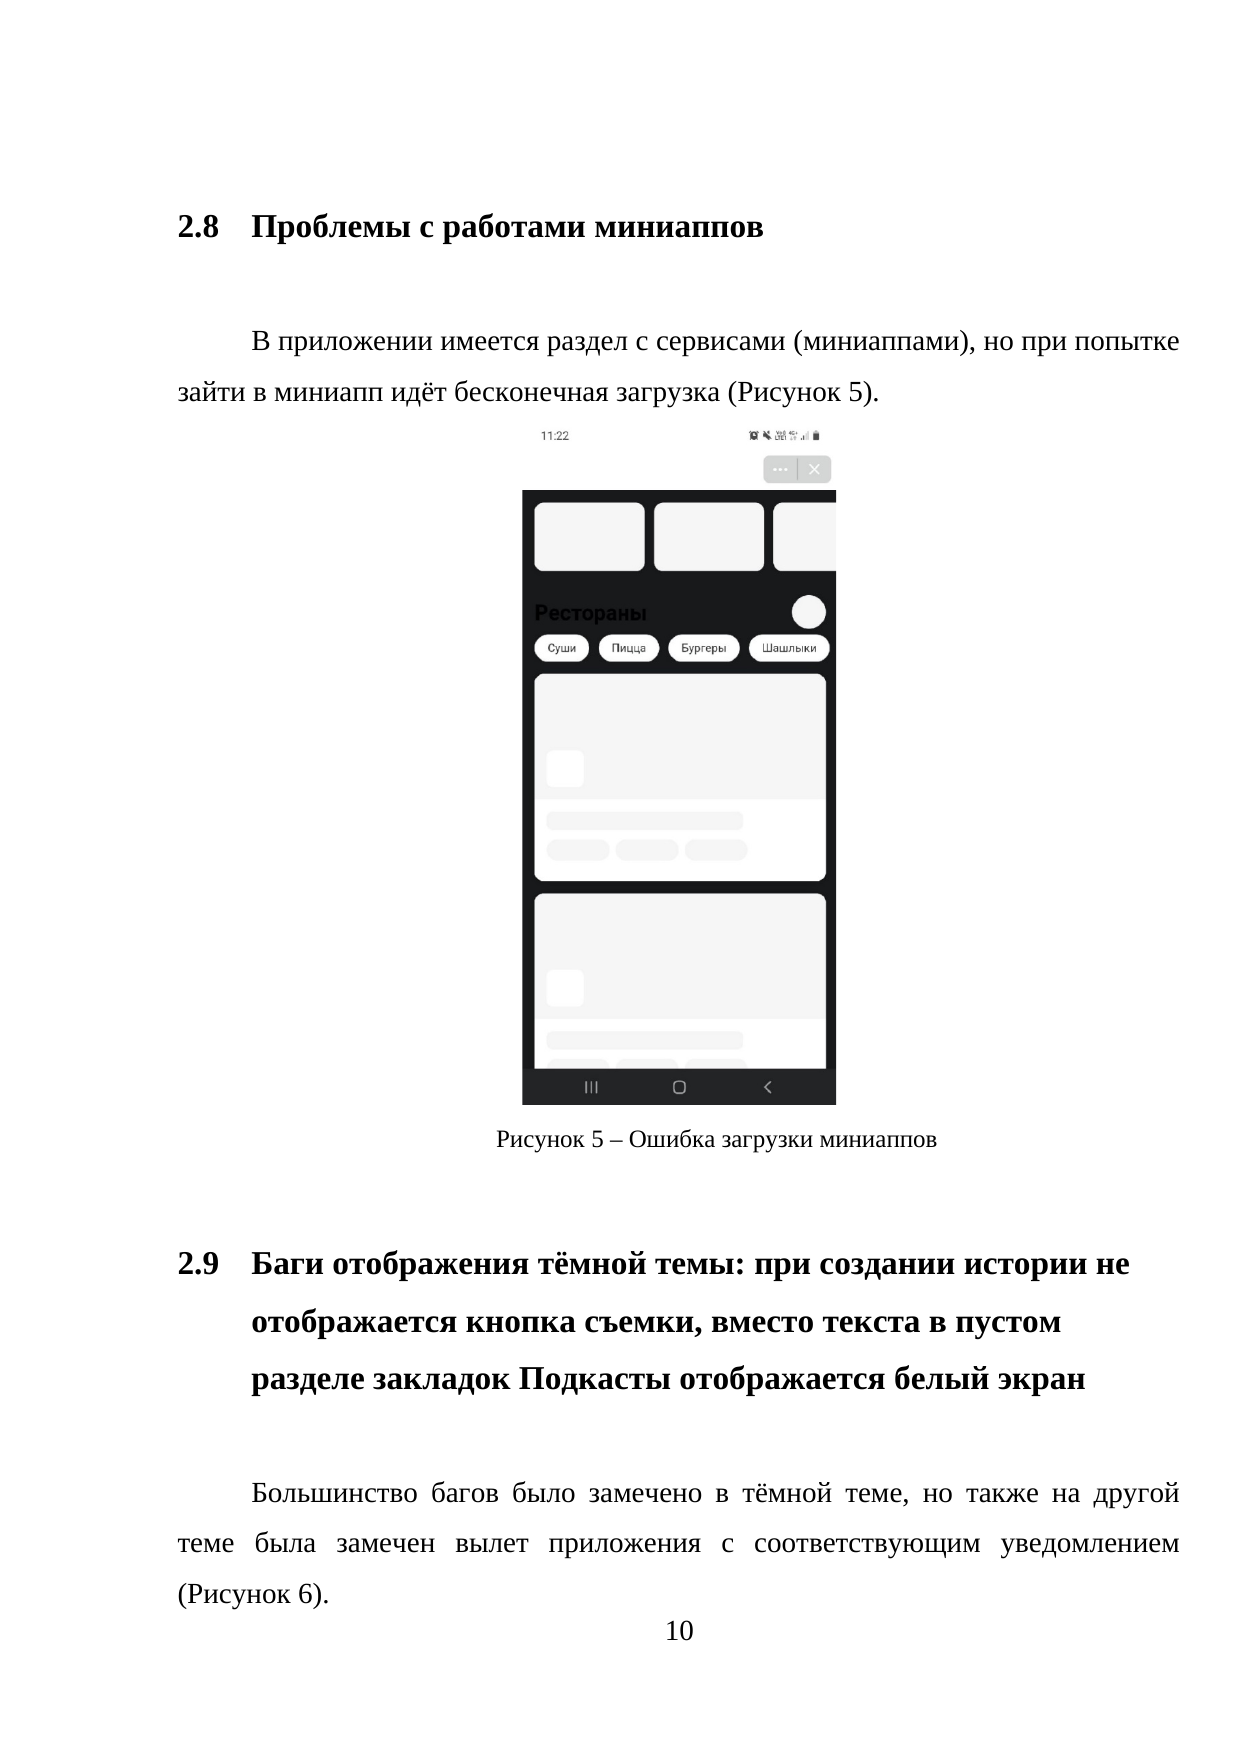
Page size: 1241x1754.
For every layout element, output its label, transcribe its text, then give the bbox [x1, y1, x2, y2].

subtitle Проблемы с работами миниаппов [177, 207, 1181, 245]
text Большинство багов было замечено в тёмной теме, но также на другой теме была замечен вылет приложения с соответствующим уведомлением (Рисунок 6). [177, 1475, 1181, 1609]
subtitle Баги отображения тёмной темы: при создании истории не отображается кнопка съемки, вместо текста в пустом разделе закладок Подкасты отображается белый экран [177, 1243, 1181, 1397]
picture [522, 423, 837, 1105]
text В приложении имеется раздел с сервисами (миниаппами), но при попытке зайти в миниапп идёт бесконечная загрузка (Рисунок 5). [177, 323, 1181, 407]
